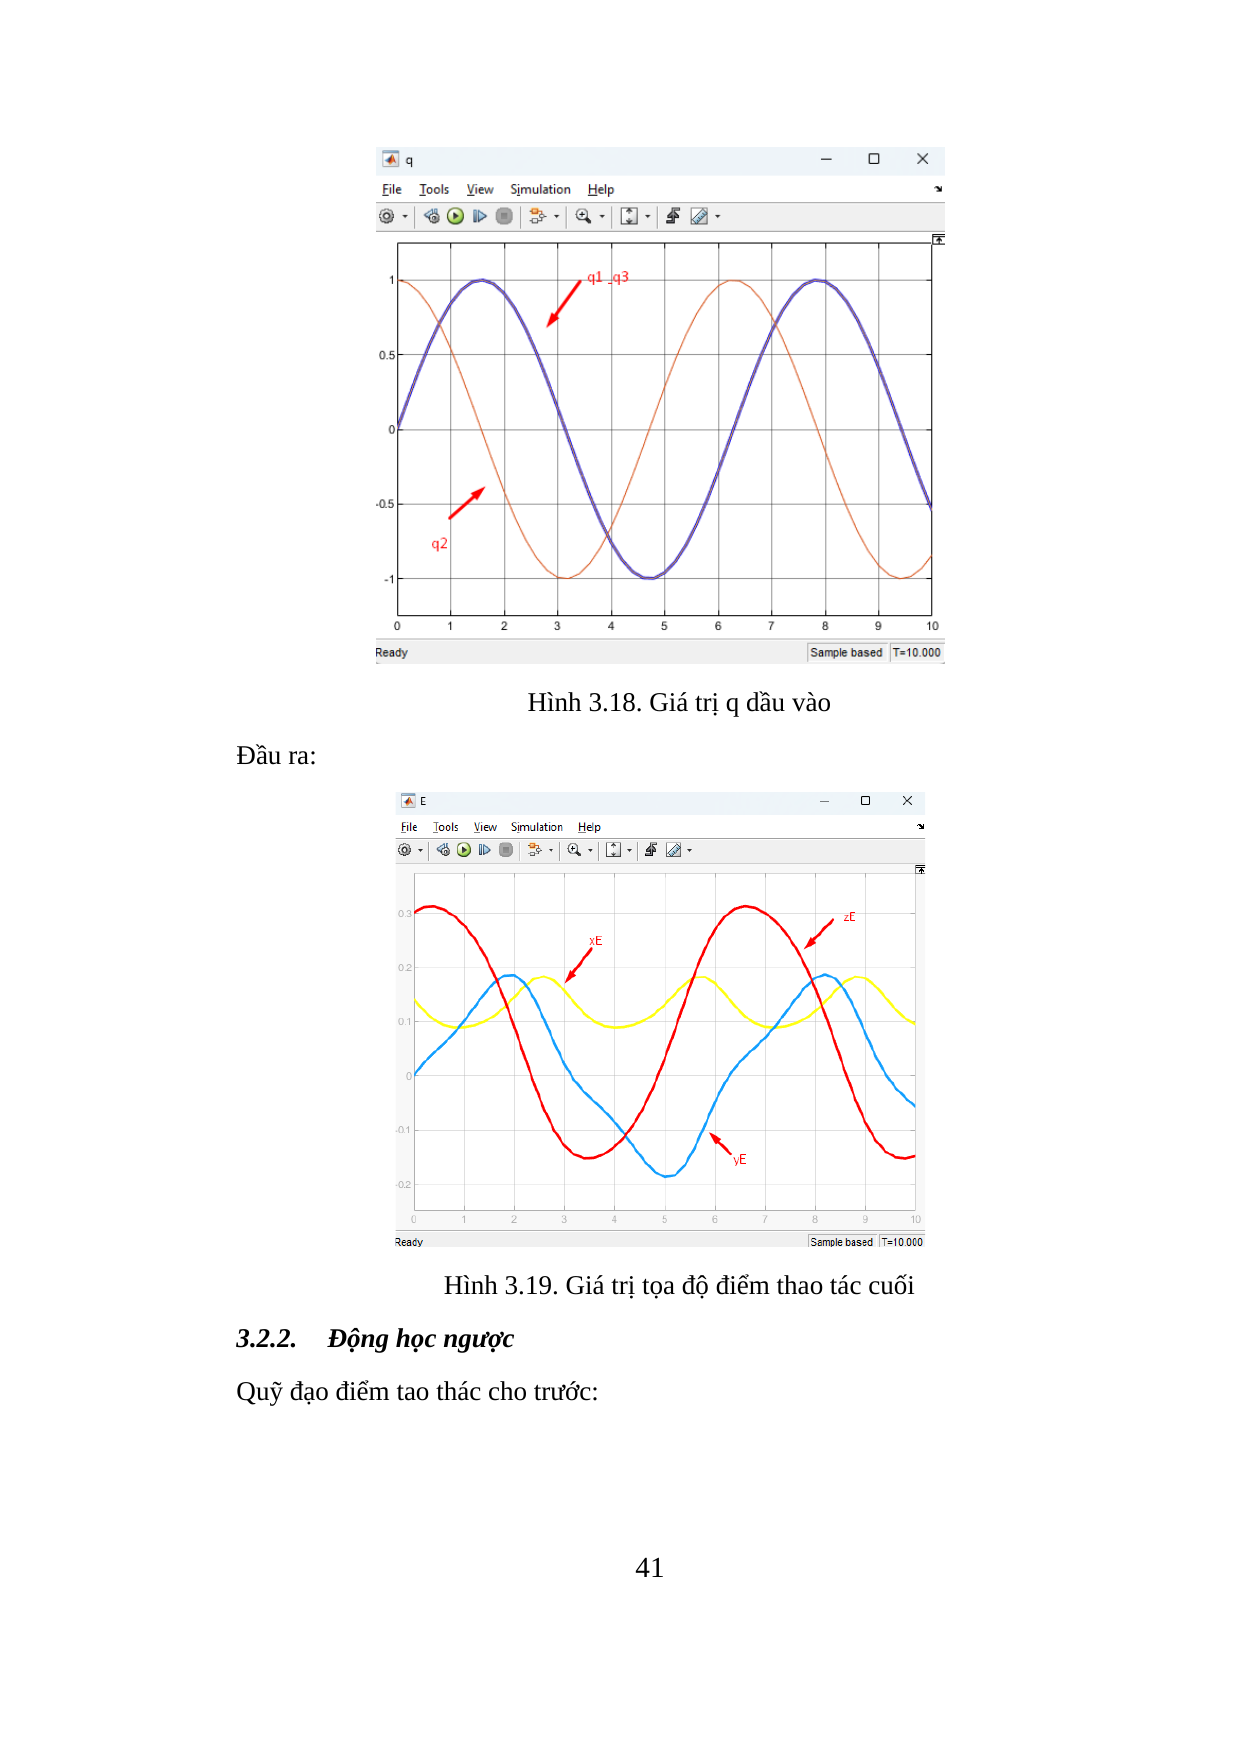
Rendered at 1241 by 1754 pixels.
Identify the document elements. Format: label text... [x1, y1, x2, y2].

picture [395, 792, 926, 1247]
subtitle Động học ngược [177, 1322, 1122, 1353]
picture [376, 147, 945, 664]
text Quỹ đạo điểm tao thác cho trước: [177, 1375, 1122, 1406]
text Đầu ra: [177, 739, 1084, 770]
